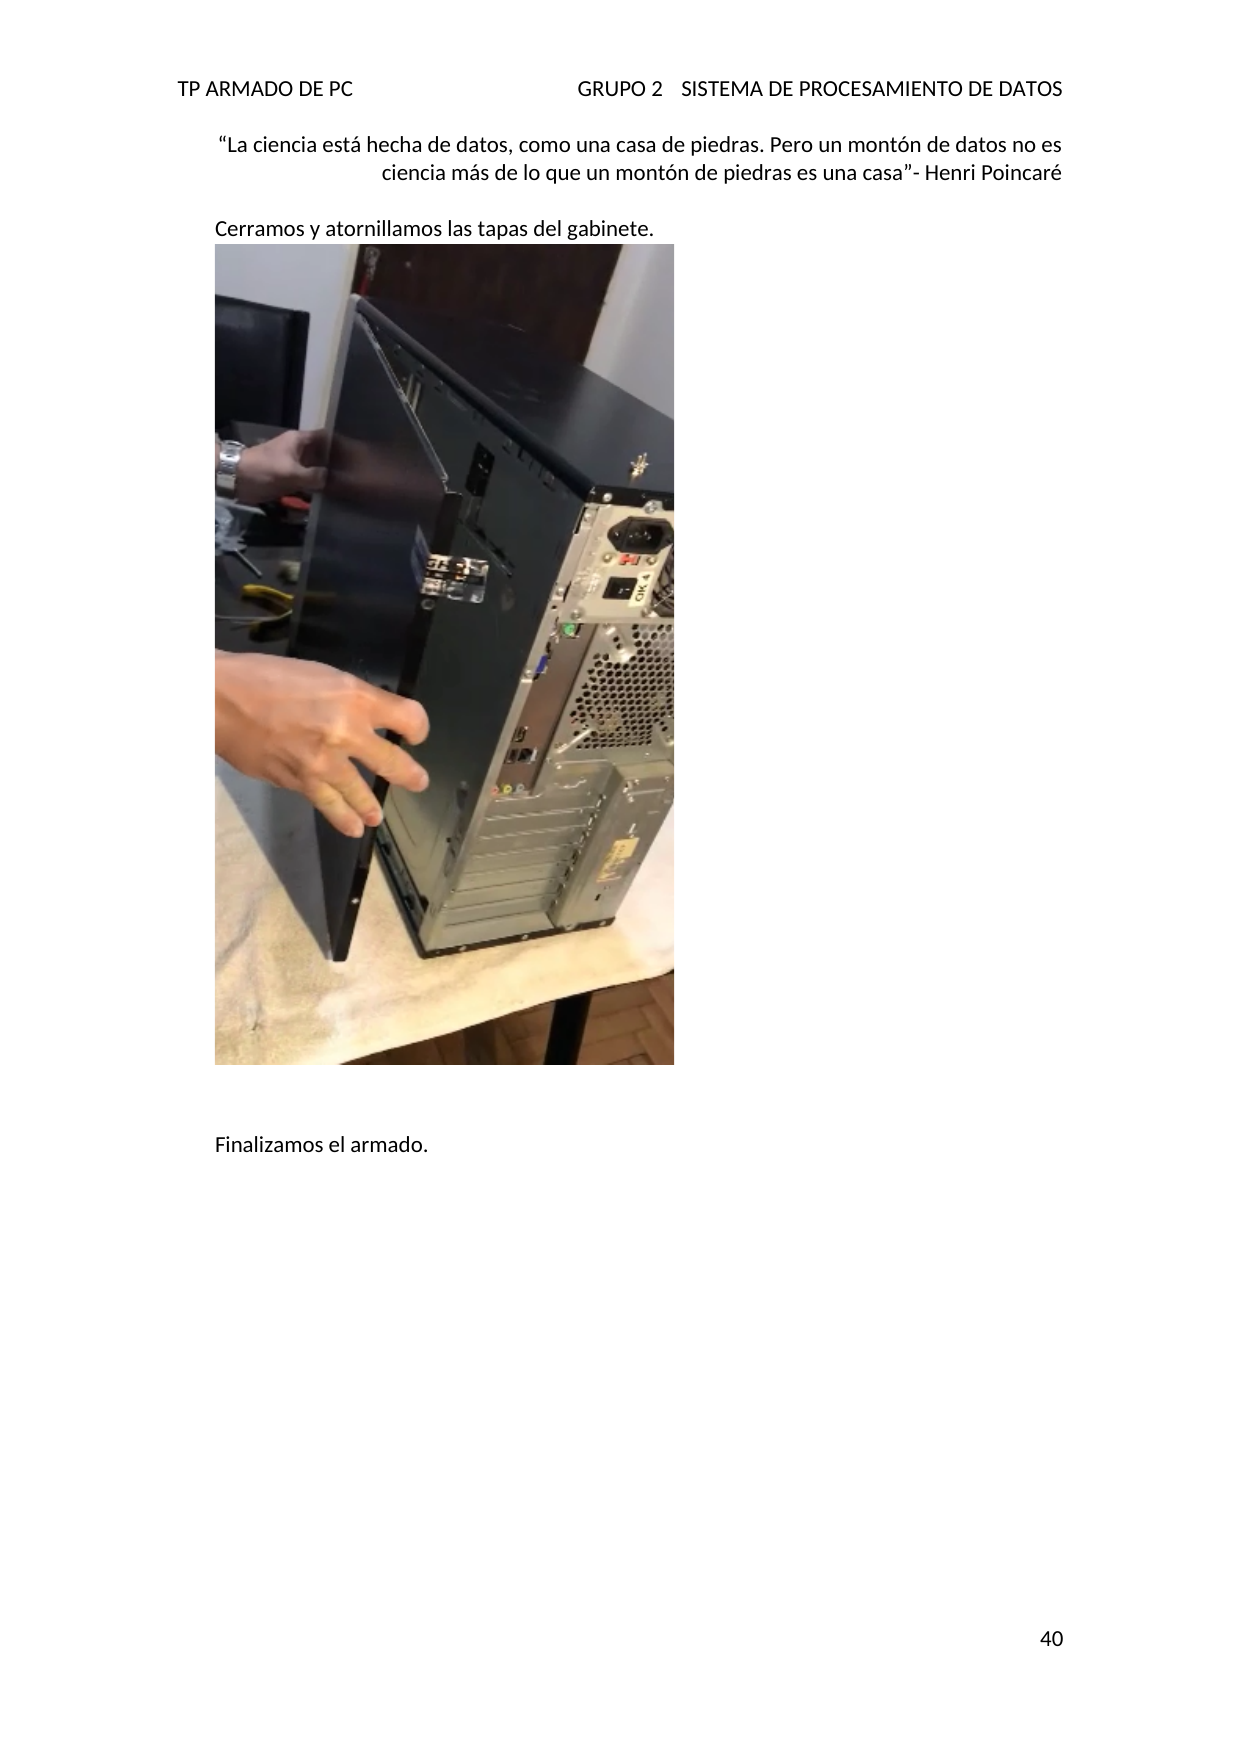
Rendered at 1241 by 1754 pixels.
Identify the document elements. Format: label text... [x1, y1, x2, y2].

picture [214, 244, 675, 1065]
text Finalizamos el armado. [215, 1130, 1063, 1158]
